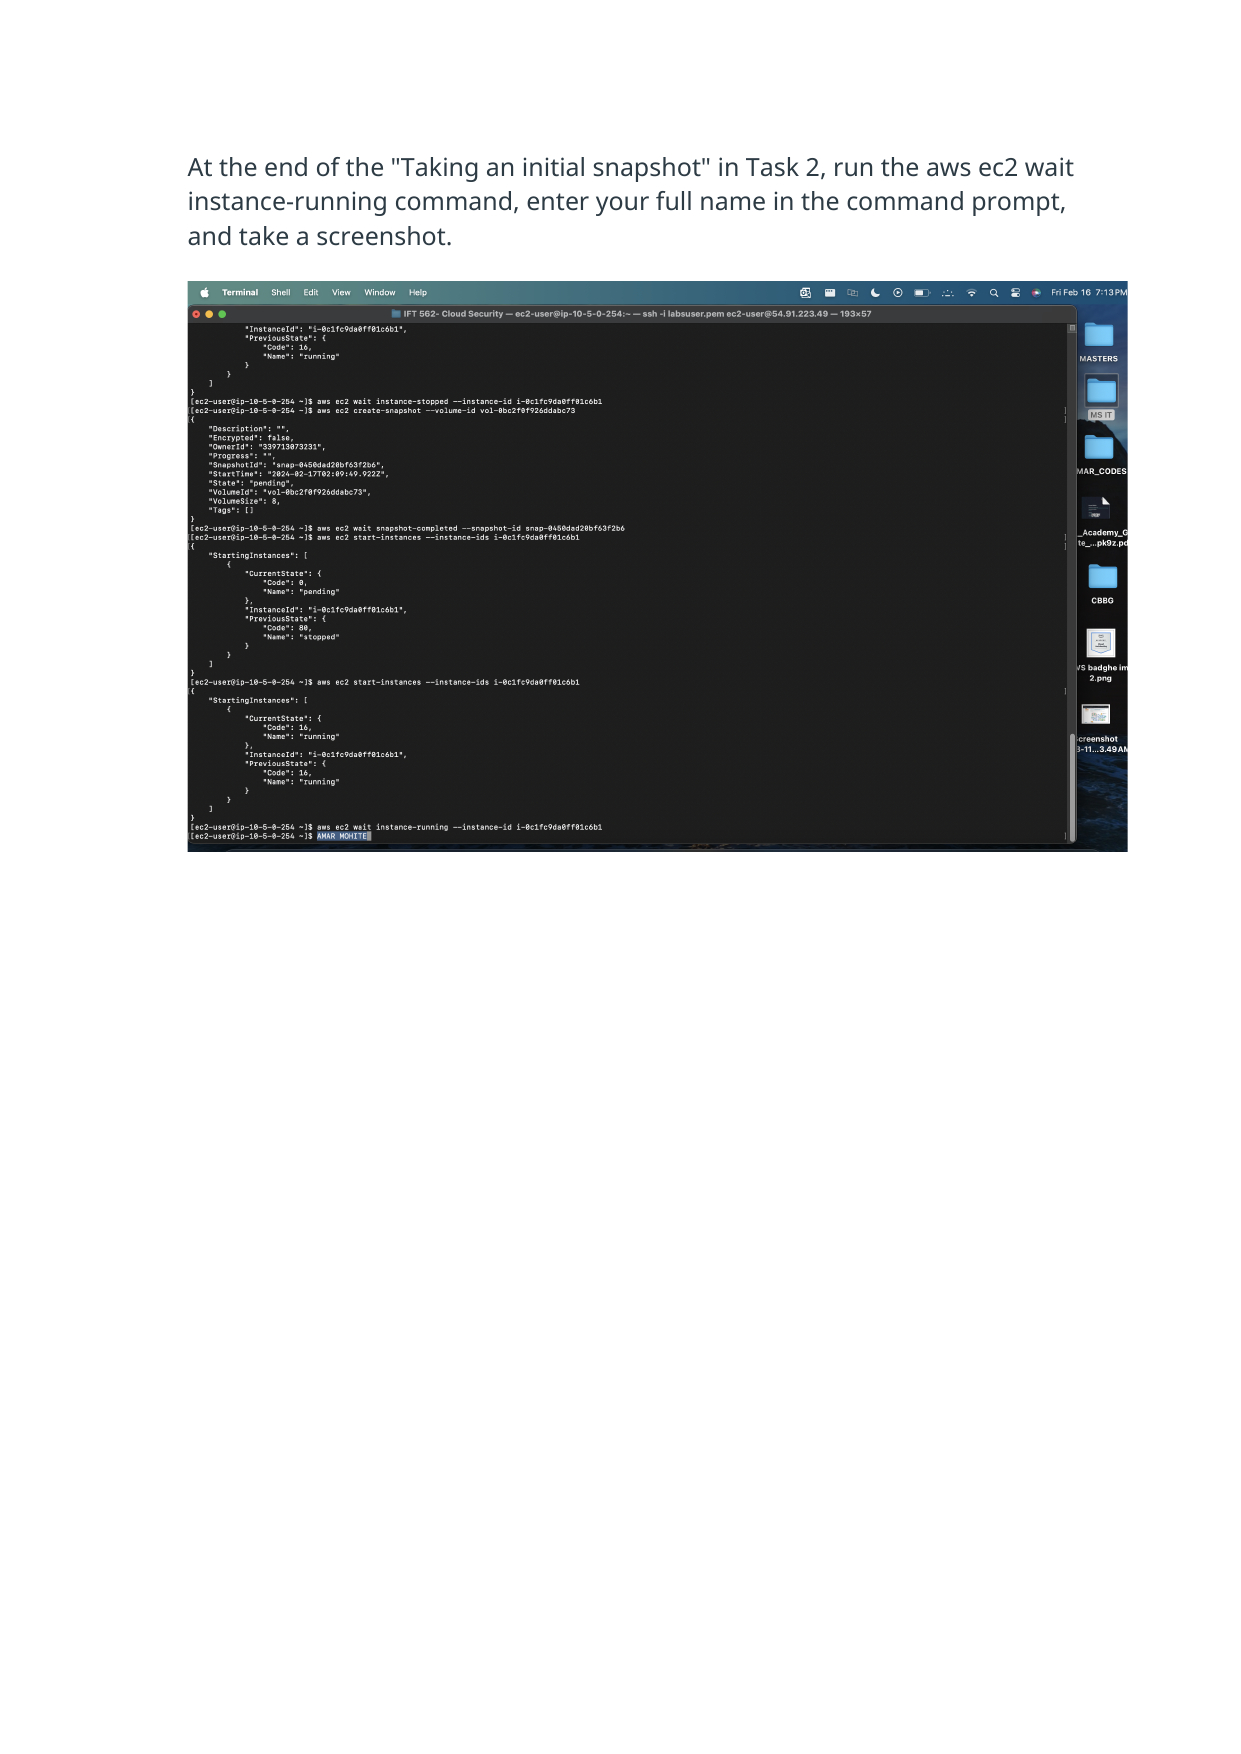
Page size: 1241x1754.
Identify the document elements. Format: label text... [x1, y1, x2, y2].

picture [187, 281, 1128, 852]
text At the end of the "Taking an initial snapshot" in Task 2, run the aws ec2 wait instance-running command, enter your full name in the command prompt, and take a screenshot. [187, 150, 1090, 252]
